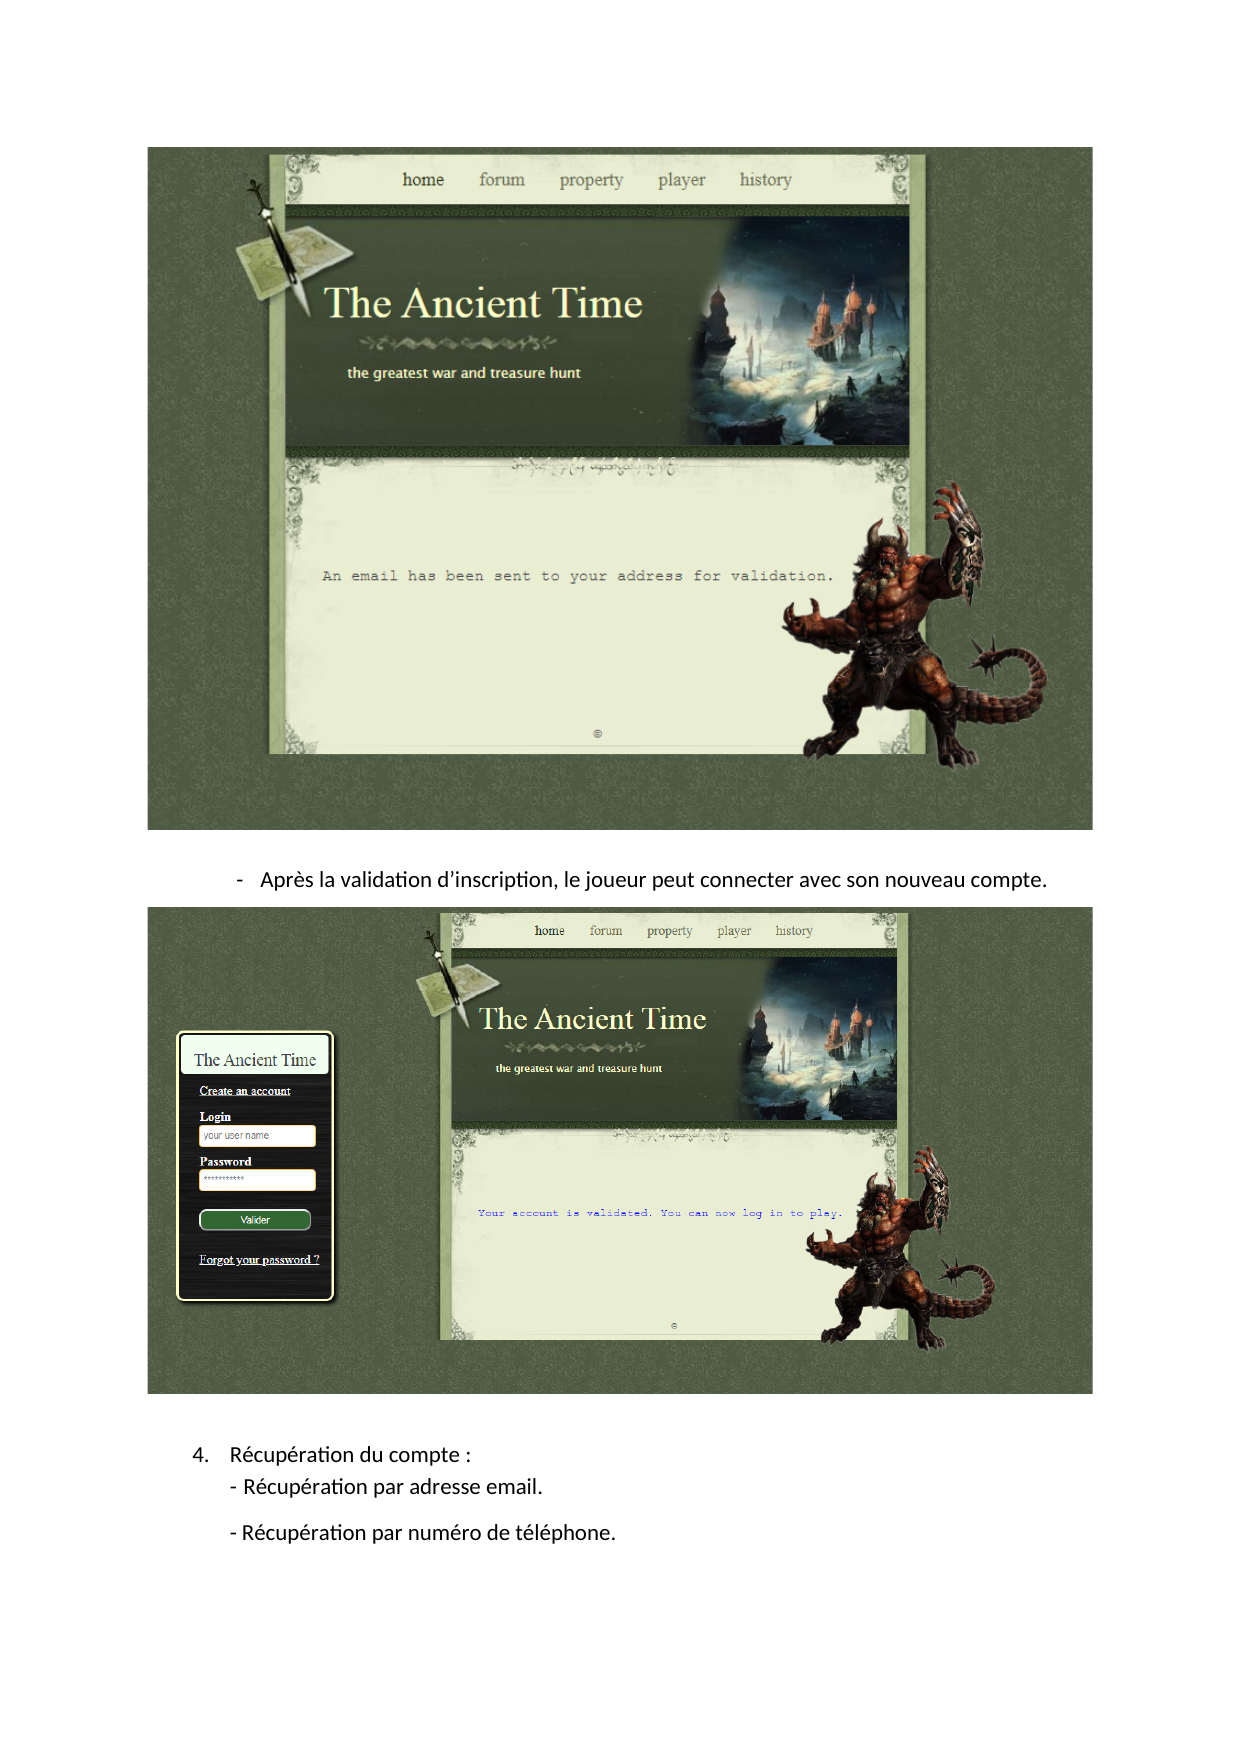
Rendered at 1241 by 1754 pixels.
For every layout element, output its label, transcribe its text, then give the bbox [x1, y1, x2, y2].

list Récupération du compte : [192, 1440, 1093, 1468]
picture [147, 147, 1093, 830]
list Après la validation d’inscription, le joueur peut connecter avec son nouveau compte. [236, 866, 1093, 893]
picture [147, 907, 1093, 1394]
list - Récupération par adresse email. [229, 1472, 1093, 1500]
list - Récupération par numéro de téléphone. [229, 1518, 1093, 1546]
